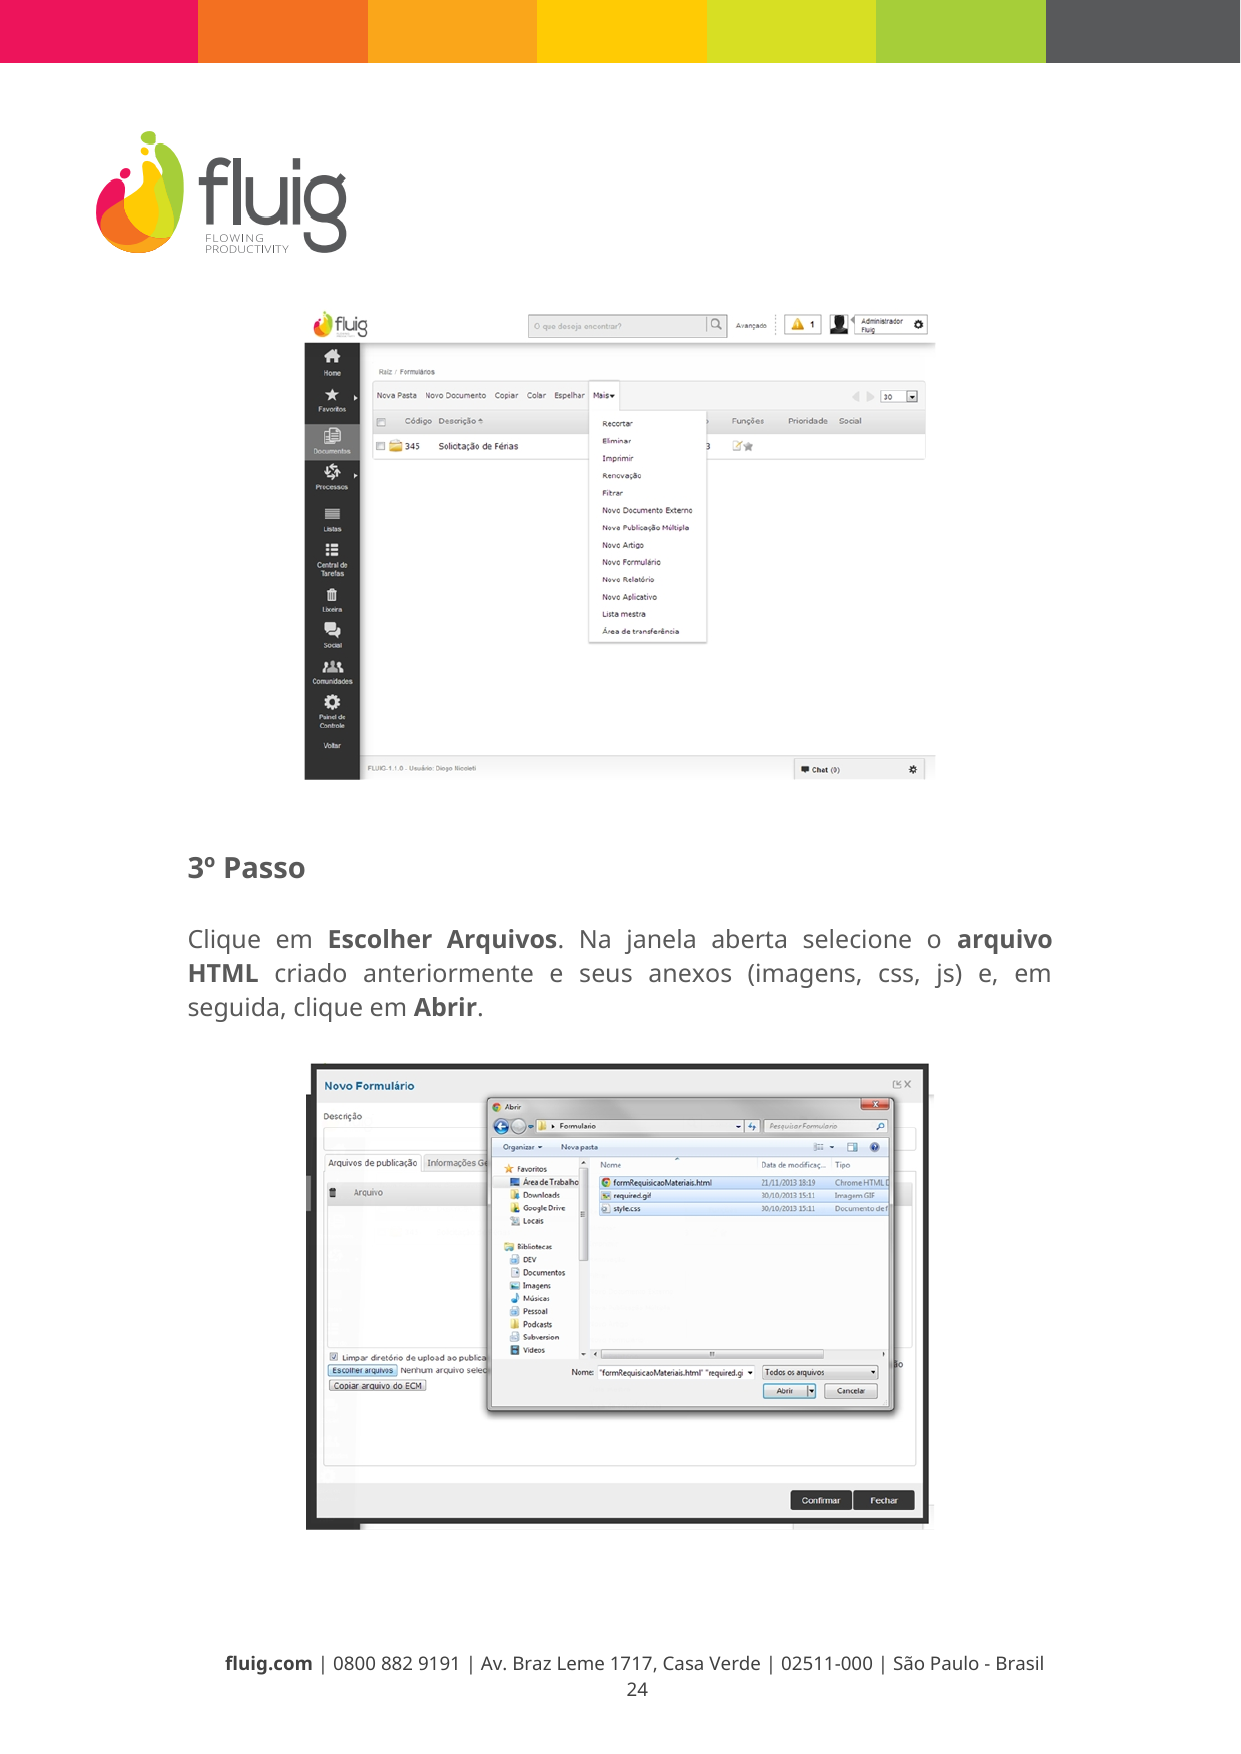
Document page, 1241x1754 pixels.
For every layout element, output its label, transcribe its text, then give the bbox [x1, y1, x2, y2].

text Clique em Escolher Arquivos. Na janela aberta selecione o arquivo HTML criado anteriormente e seus anexos (imagens, css, js) e, em seguida, clique em Abrir. [187, 921, 1053, 1023]
picture [306, 1057, 935, 1530]
text 3º Passo [187, 848, 1053, 887]
picture [304, 307, 936, 780]
